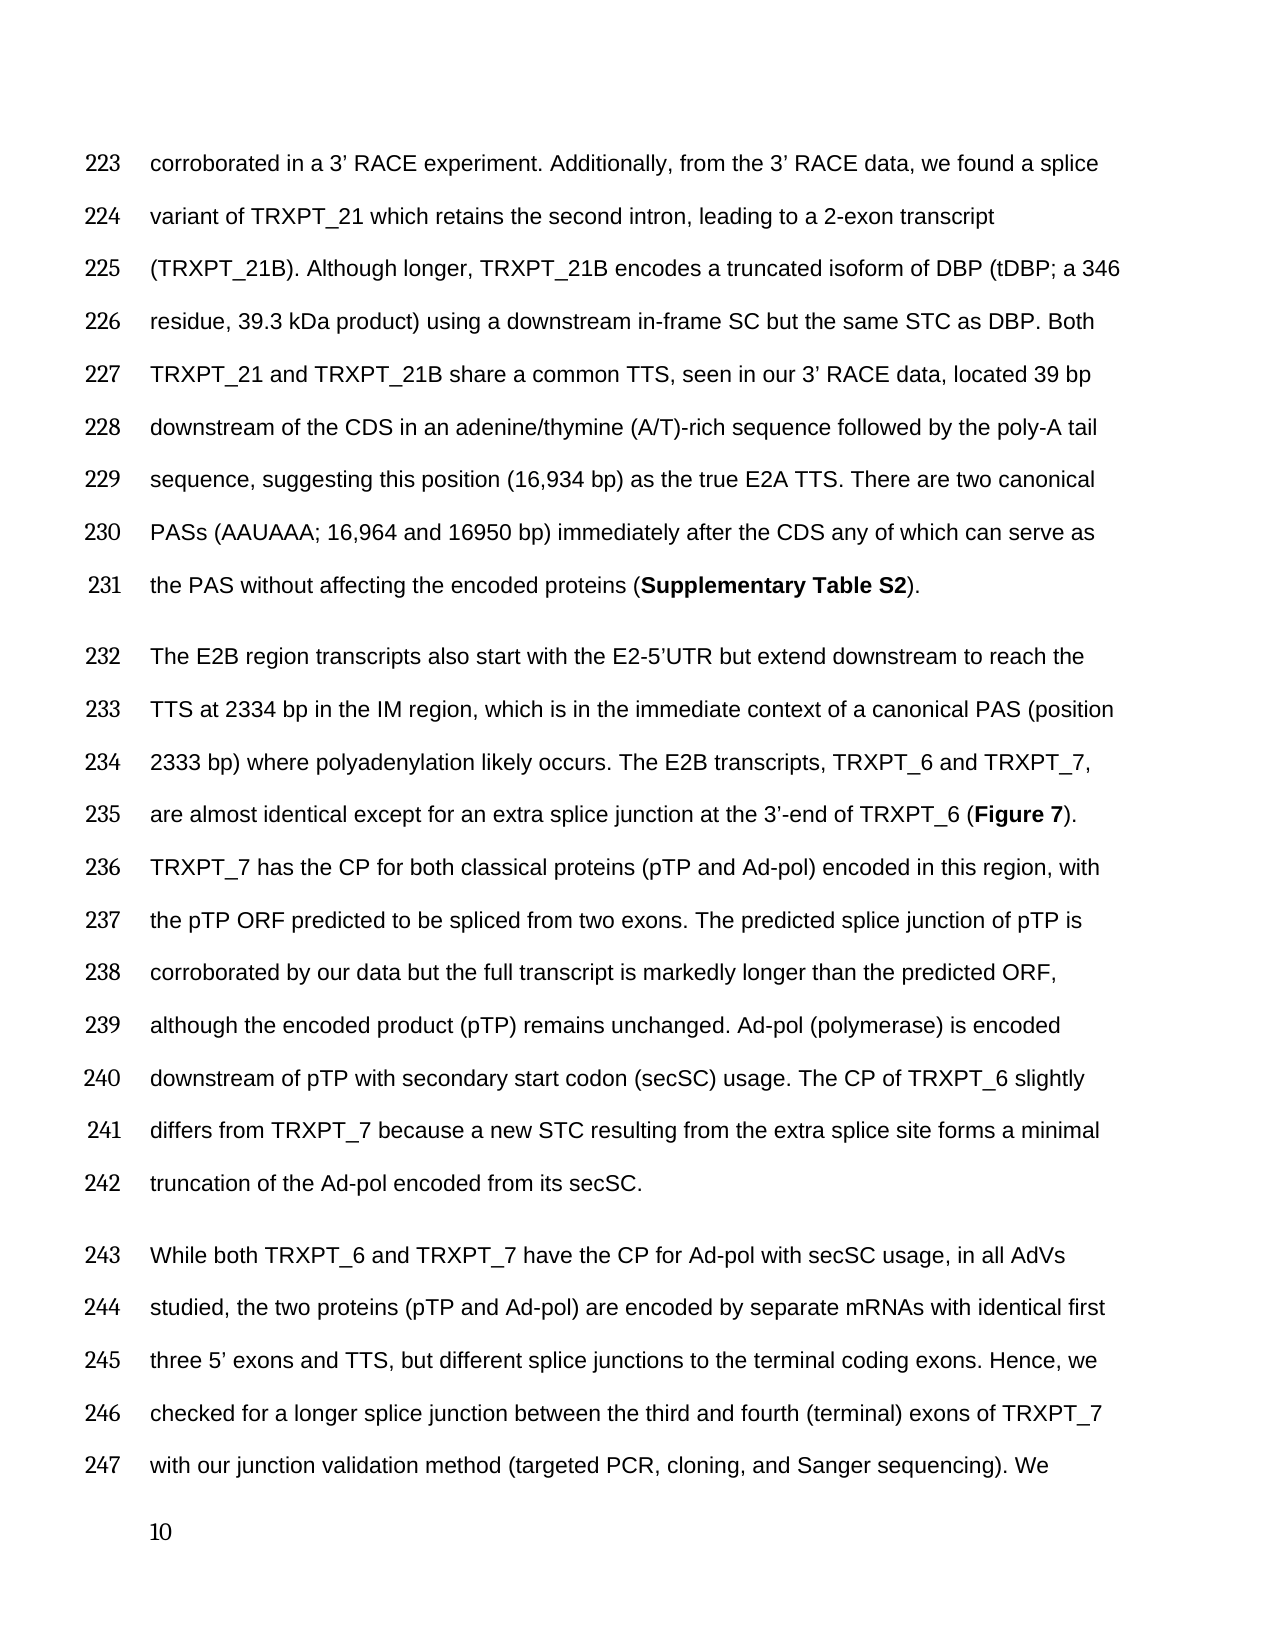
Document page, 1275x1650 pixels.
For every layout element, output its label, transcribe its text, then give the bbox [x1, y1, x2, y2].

text The E2B region transcripts also start with the E2-5’UTR but extend downstream to reach the TTS at 2334 bp in the IM region, which is in the immediate context of a canonical PAS (position 2333 bp) where polyadenylation likely occurs. The E2B transcripts, TRXPT_6 and TRXPT_7, are almost identical except for an extra splice junction at the 3’-end of TRXPT_6 (Figure 7). TRXPT_7 has the CP for both classical proteins (pTP and Ad-pol) encoded in this region, with the pTP ORF predicted to be spliced from two exons. The predicted splice junction of pTP is corroborated by our data but the full transcript is markedly longer than the predicted ORF, although the encoded product (pTP) remains unchanged. Ad-pol (polymerase) is encoded downstream of pTP with secondary start codon (secSC) usage. The CP of TRXPT_6 slightly differs from TRXPT_7 because a new STC resulting from the extra splice site forms a minimal truncation of the Ad-pol encoded from its secSC. [150, 643, 1125, 1197]
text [150, 150, 1125, 598]
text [150, 1242, 1125, 1479]
